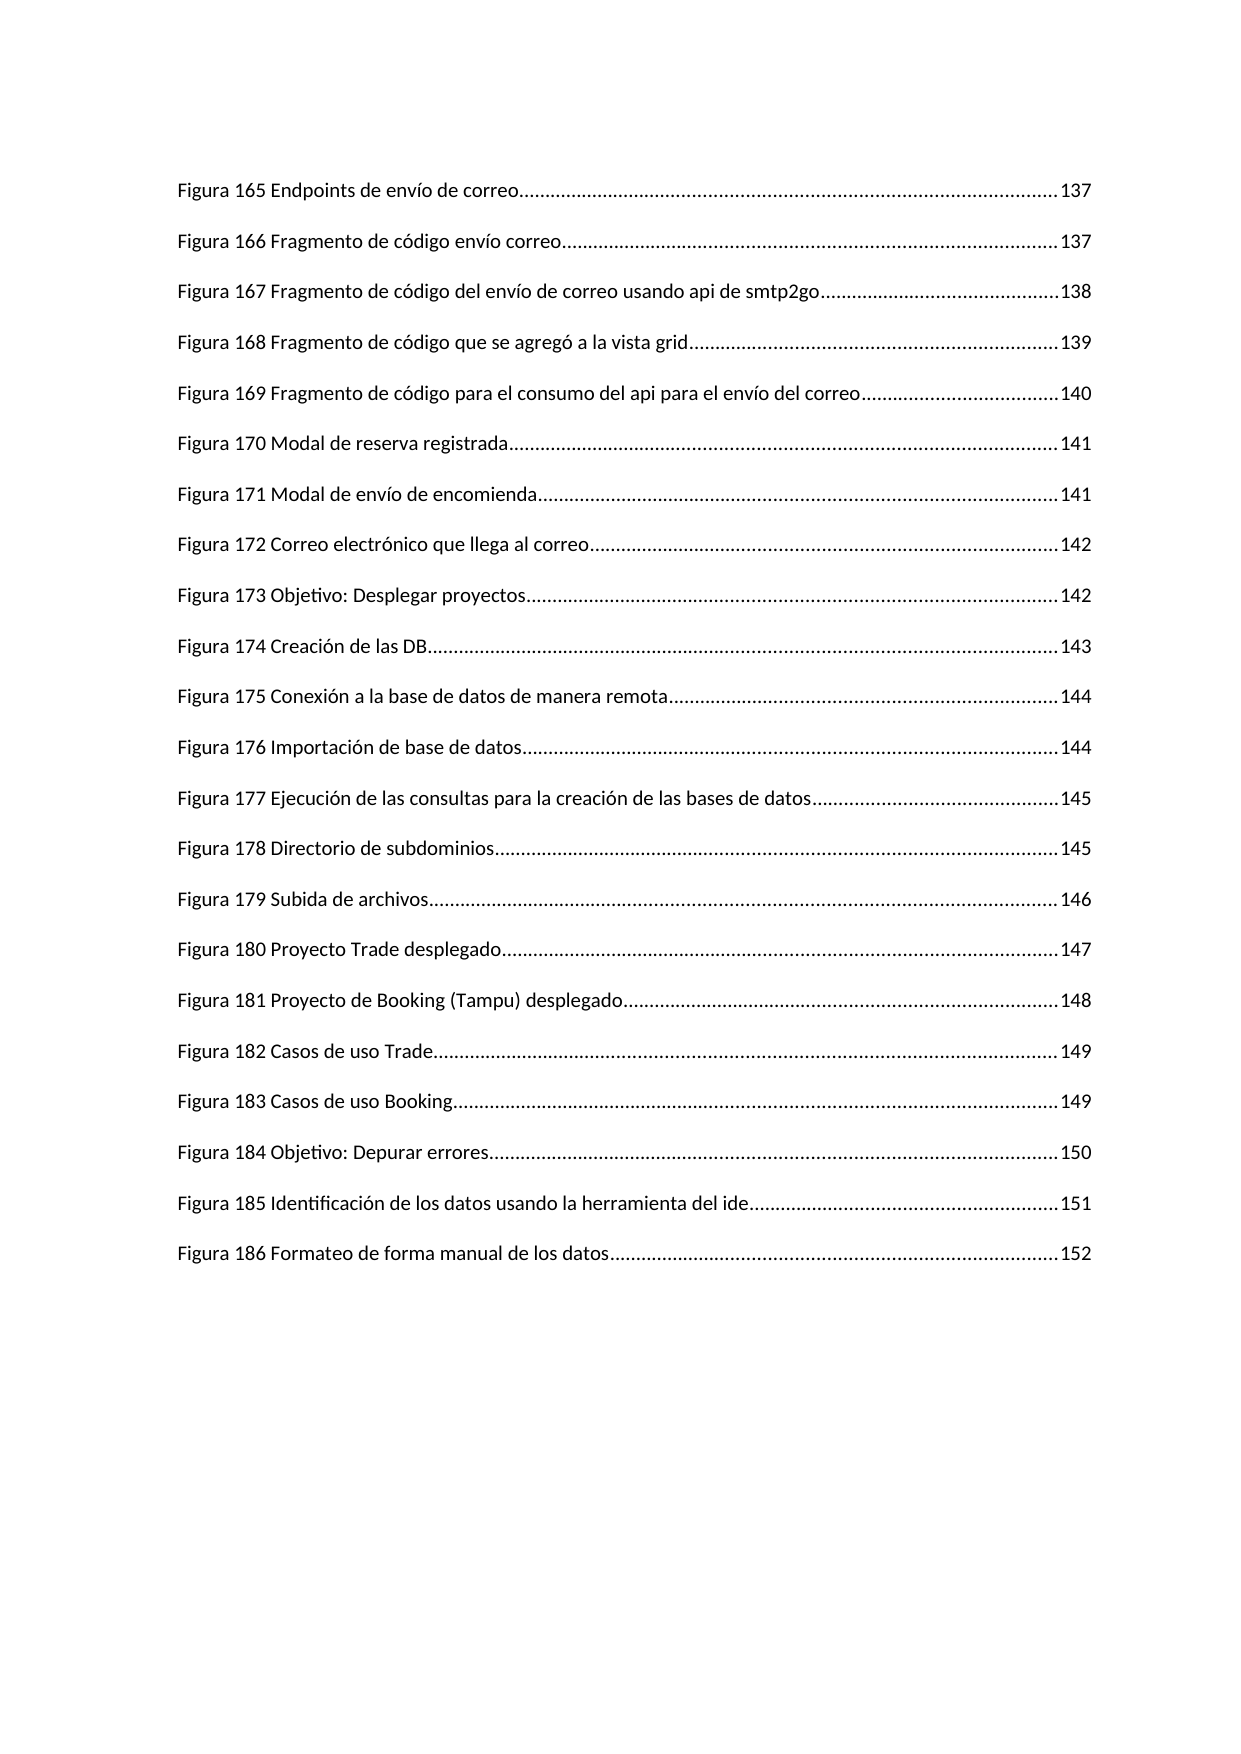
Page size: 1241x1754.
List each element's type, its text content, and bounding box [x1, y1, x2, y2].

text Figura 185 Identificación de los datos usando la herramienta del ide 151 [177, 1190, 1092, 1215]
text Figura 181 Proyecto de Booking (Tampu) desplegado 148 [177, 987, 1092, 1013]
text Figura 170 Modal de reserva registrada 141 [177, 430, 1092, 456]
text Figura 165 Endpoints de envío de correo 137 [177, 177, 1092, 203]
text Figura 176 Importación de base de datos 144 [177, 734, 1092, 759]
text Figura 179 Subida de archivos 146 [177, 886, 1092, 911]
text Figura 171 Modal de envío de encomienda 141 [177, 481, 1092, 506]
text Figura 172 Correo electrónico que llega al correo 142 [177, 532, 1092, 557]
text Figura 174 Creación de las DB 143 [177, 633, 1092, 658]
text Figura 182 Casos de uso Trade 149 [177, 1038, 1092, 1063]
text Figura 177 Ejecución de las consultas para la creación de las bases de datos 145 [177, 785, 1092, 810]
text Figura 186 Formateo de forma manual de los datos 152 [177, 1240, 1092, 1266]
text Figura 166 Fragmento de código envío correo 137 [177, 228, 1092, 253]
text Figura 167 Fragmento de código del envío de correo usando api de smtp2go 138 [177, 278, 1092, 304]
text Figura 169 Fragmento de código para el consumo del api para el envío del correo 140 [177, 380, 1092, 405]
text Figura 180 Proyecto Trade desplegado 147 [177, 937, 1092, 962]
text Figura 168 Fragmento de código que se agregó a la vista grid 139 [177, 329, 1092, 354]
text Figura 183 Casos de uso Booking 149 [177, 1088, 1092, 1114]
text Figura 178 Directorio de subdominios 145 [177, 835, 1092, 861]
text Figura 173 Objetivo: Desplegar proyectos 142 [177, 582, 1092, 608]
text Figura 184 Objetivo: Depurar errores 150 [177, 1139, 1092, 1164]
text Figura 175 Conexión a la base de datos de manera remota 144 [177, 683, 1092, 709]
